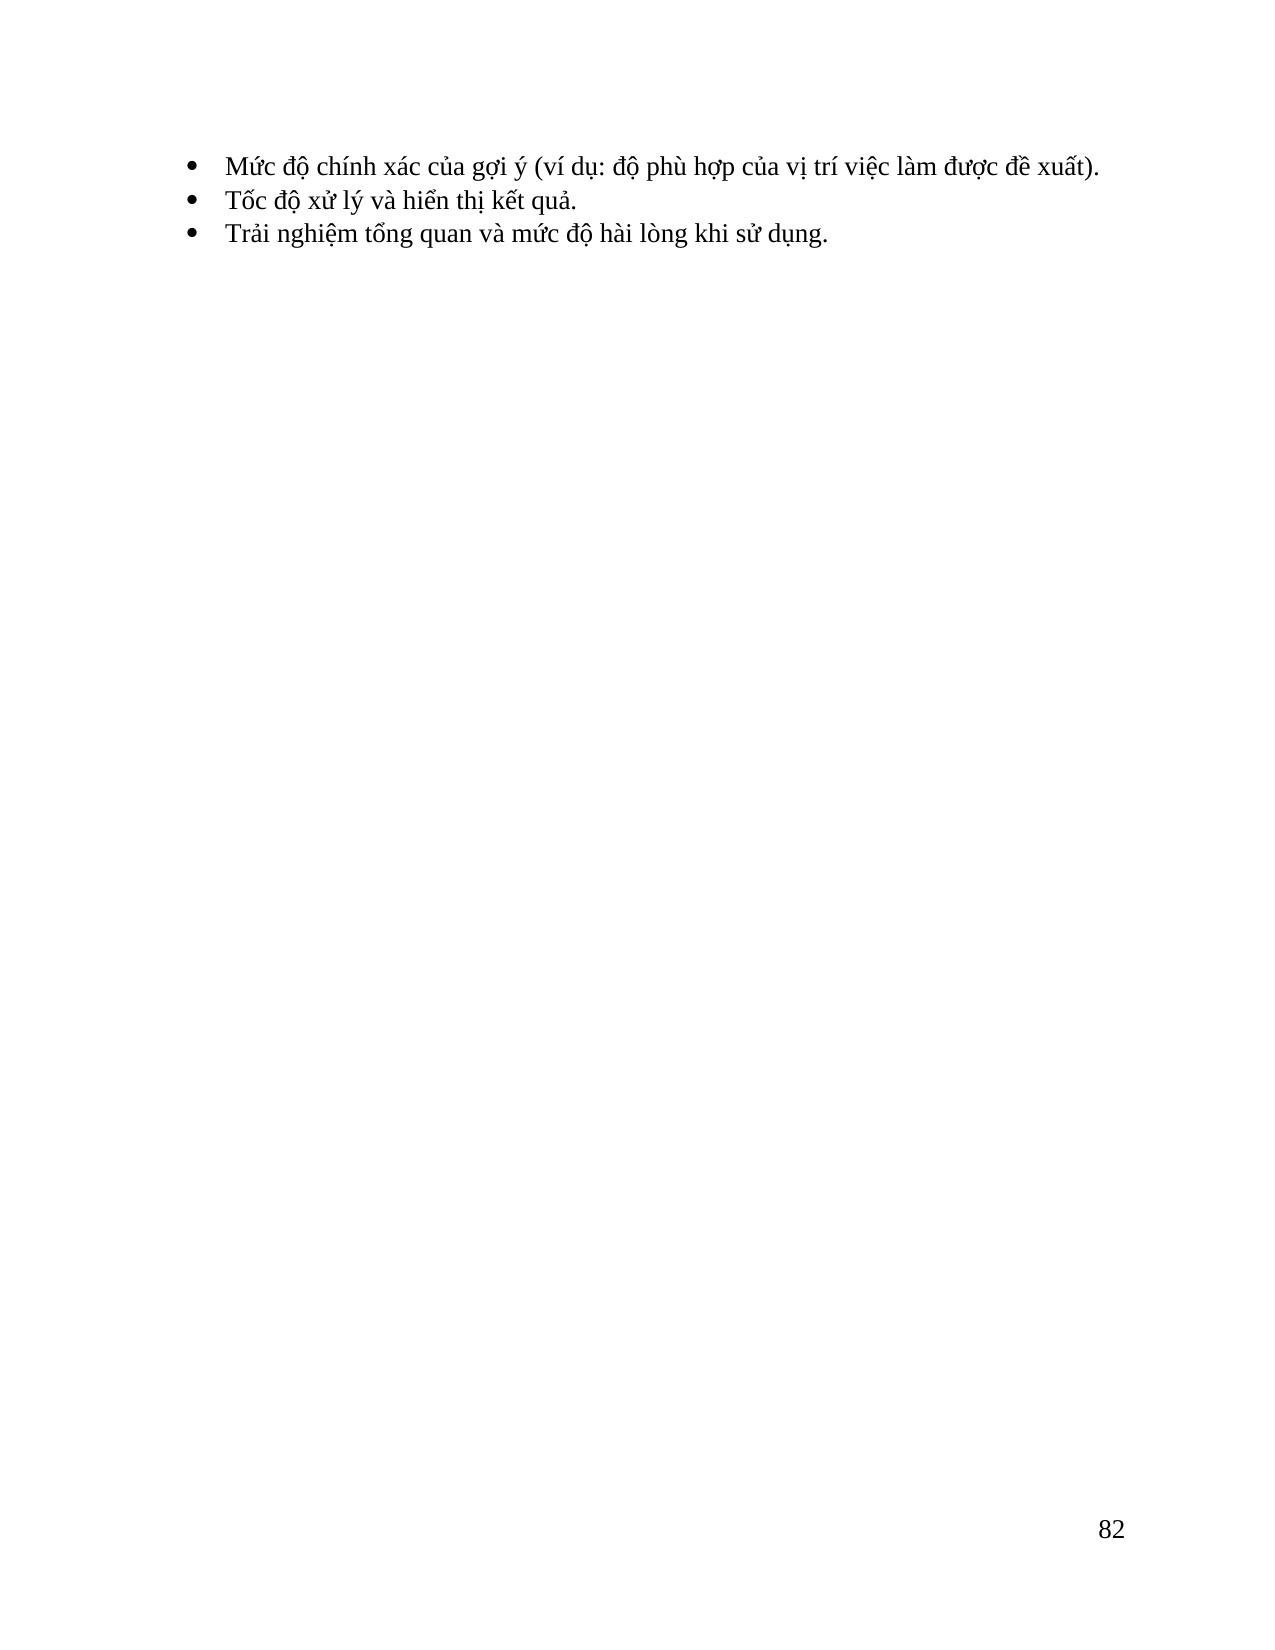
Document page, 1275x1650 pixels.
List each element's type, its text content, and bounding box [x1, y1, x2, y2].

list Trải nghiệm tổng quan và mức độ hài lòng khi sử dụng. [187, 217, 1125, 249]
list Mức độ chính xác của gợi ý (ví dụ: độ phù hợp của vị trí việc làm được đề xuất). [187, 150, 1125, 181]
list Tốc độ xử lý và hiển thị kết quả. [187, 184, 1125, 215]
